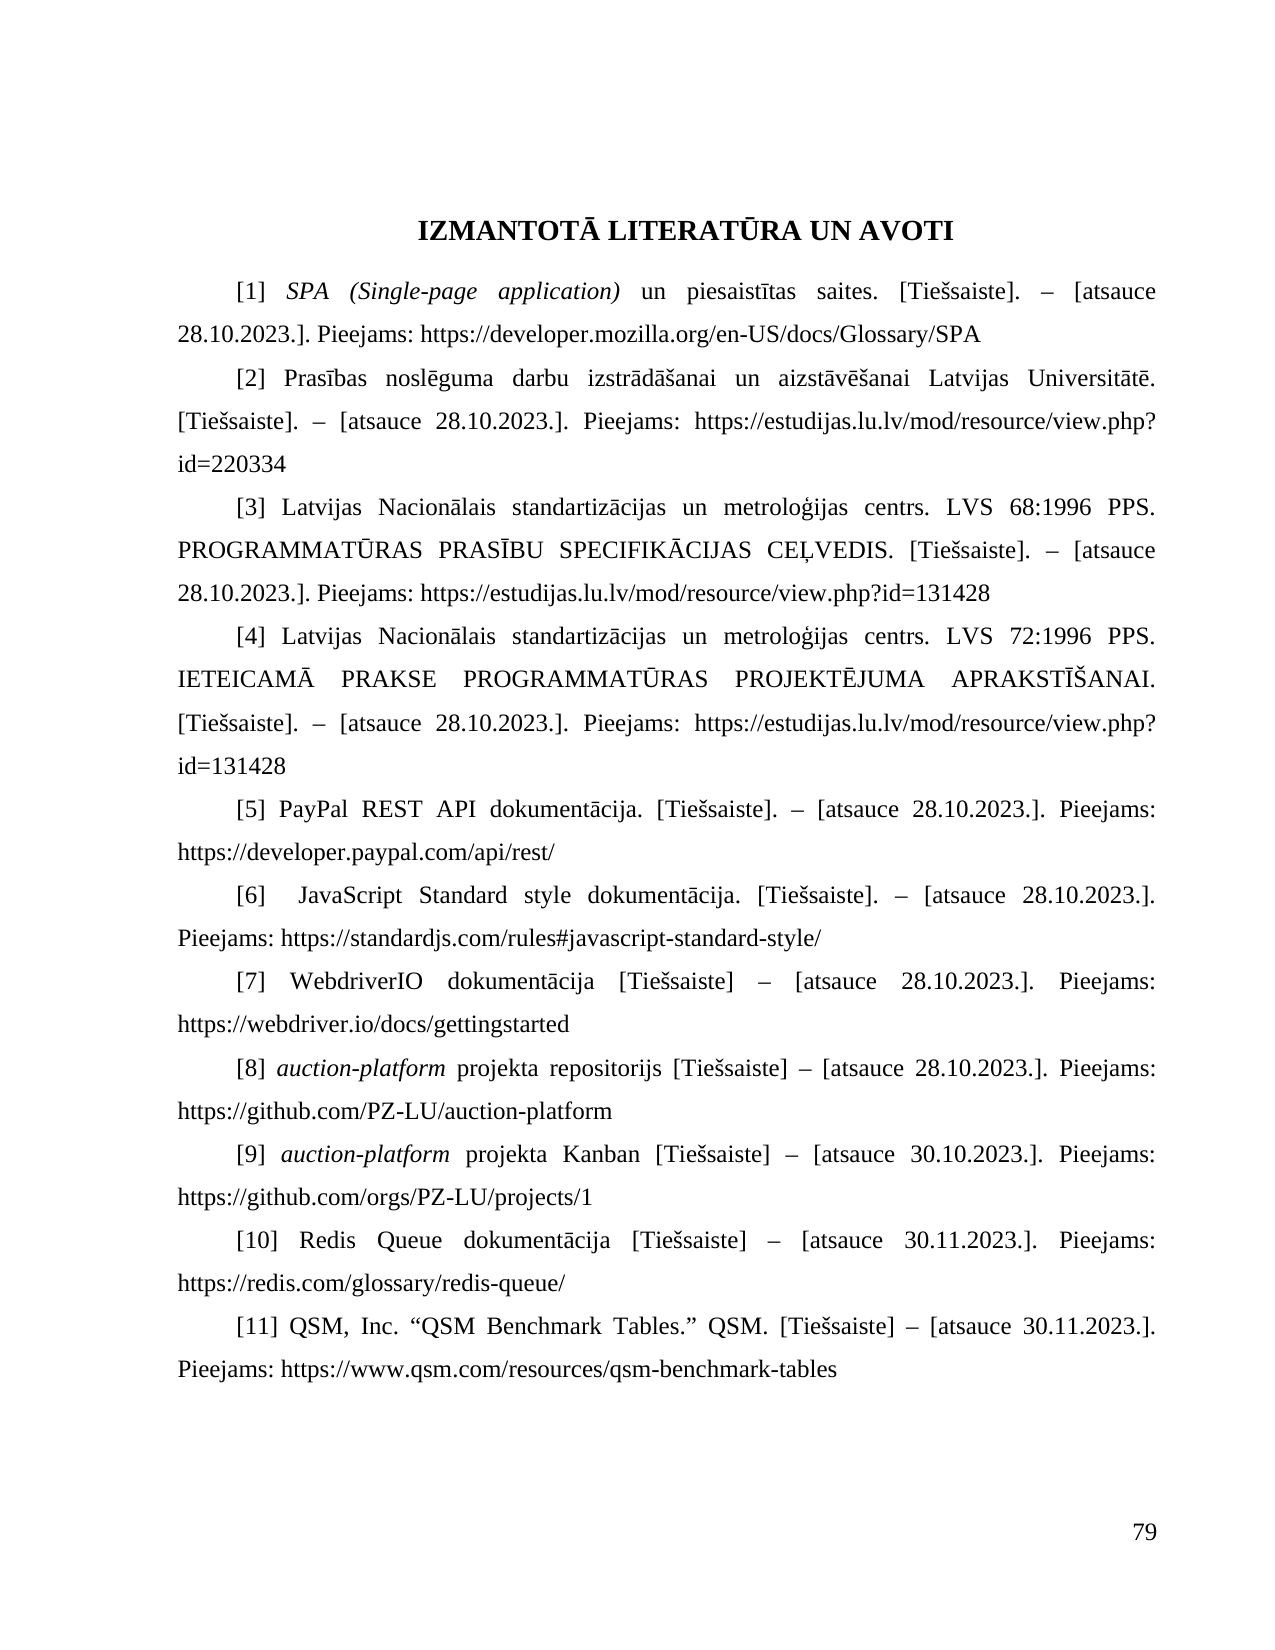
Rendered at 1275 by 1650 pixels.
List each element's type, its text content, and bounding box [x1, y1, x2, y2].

text [9] auction-platform projekta Kanban [Tiešsaiste] – [atsauce 30.10.2023.]. Pieejams: https://github.com/orgs/PZ-LU/projects/1 [177, 1139, 1157, 1211]
text [11] QSM, Inc. “QSM Benchmark Tables.” QSM. [Tiešsaiste] – [atsauce 30.11.2023.]. Pieejams: https://www.qsm.com/resources/qsm-benchmark-tables [177, 1311, 1157, 1383]
text [3] Latvijas Nacionālais standartizācijas un metroloģijas centrs. LVS 68:1996 PPS. PROGRAMMATŪRAS PRASĪBU SPECIFIKĀCIJAS CEĻVEDIS. [Tiešsaiste]. – [atsauce 28.10.2023.]. Pieejams: https://estudijas.lu.lv/mod/resource/view.php?id=131428 [177, 492, 1157, 607]
text [10] Redis Queue dokumentācija [Tiešsaiste] – [atsauce 30.11.2023.]. Pieejams: https://redis.com/glossary/redis-queue/ [177, 1225, 1157, 1297]
text [8] auction-platform projekta repositorijs [Tiešsaiste] – [atsauce 28.10.2023.]. Pieejams: https://github.com/PZ-LU/auction-platform [177, 1053, 1157, 1124]
text [6] JavaScript Standard style dokumentācija. [Tiešsaiste]. – [atsauce 28.10.2023.]. Pieejams: https://standardjs.com/rules#javascript-standard-style/ [177, 880, 1157, 952]
list Izmantotā literatūra un avoti [215, 213, 1157, 247]
text [7] WebdriverIO dokumentācija [Tiešsaiste] – [atsauce 28.10.2023.]. Pieejams: https://webdriver.io/docs/gettingstarted [177, 966, 1157, 1038]
text [1] SPA (Single-page application) un piesaistītas saites. [Tiešsaiste]. – [atsauce 28.10.2023.]. Pieejams: https://developer.mozilla.org/en-US/docs/Glossary/SPA [177, 276, 1157, 348]
text [4] Latvijas Nacionālais standartizācijas un metroloģijas centrs. LVS 72:1996 PPS. IETEICAMĀ PRAKSE PROGRAMMATŪRAS PROJEKTĒJUMA APRAKSTĪŠANAI. [Tiešsaiste]. – [atsauce 28.10.2023.]. Pieejams: https://estudijas.lu.lv/mod/resource/view.php?id=131428 [177, 621, 1157, 779]
text [2] Prasības noslēguma darbu izstrādāšanai un aizstāvēšanai Latvijas Universitātē. [Tiešsaiste]. – [atsauce 28.10.2023.]. Pieejams: https://estudijas.lu.lv/mod/resource/view.php?id=220334 [177, 363, 1157, 478]
text [5] PayPal REST API dokumentācija. [Tiešsaiste]. – [atsauce 28.10.2023.]. Pieejams: https://developer.paypal.com/api/rest/ [177, 794, 1157, 866]
